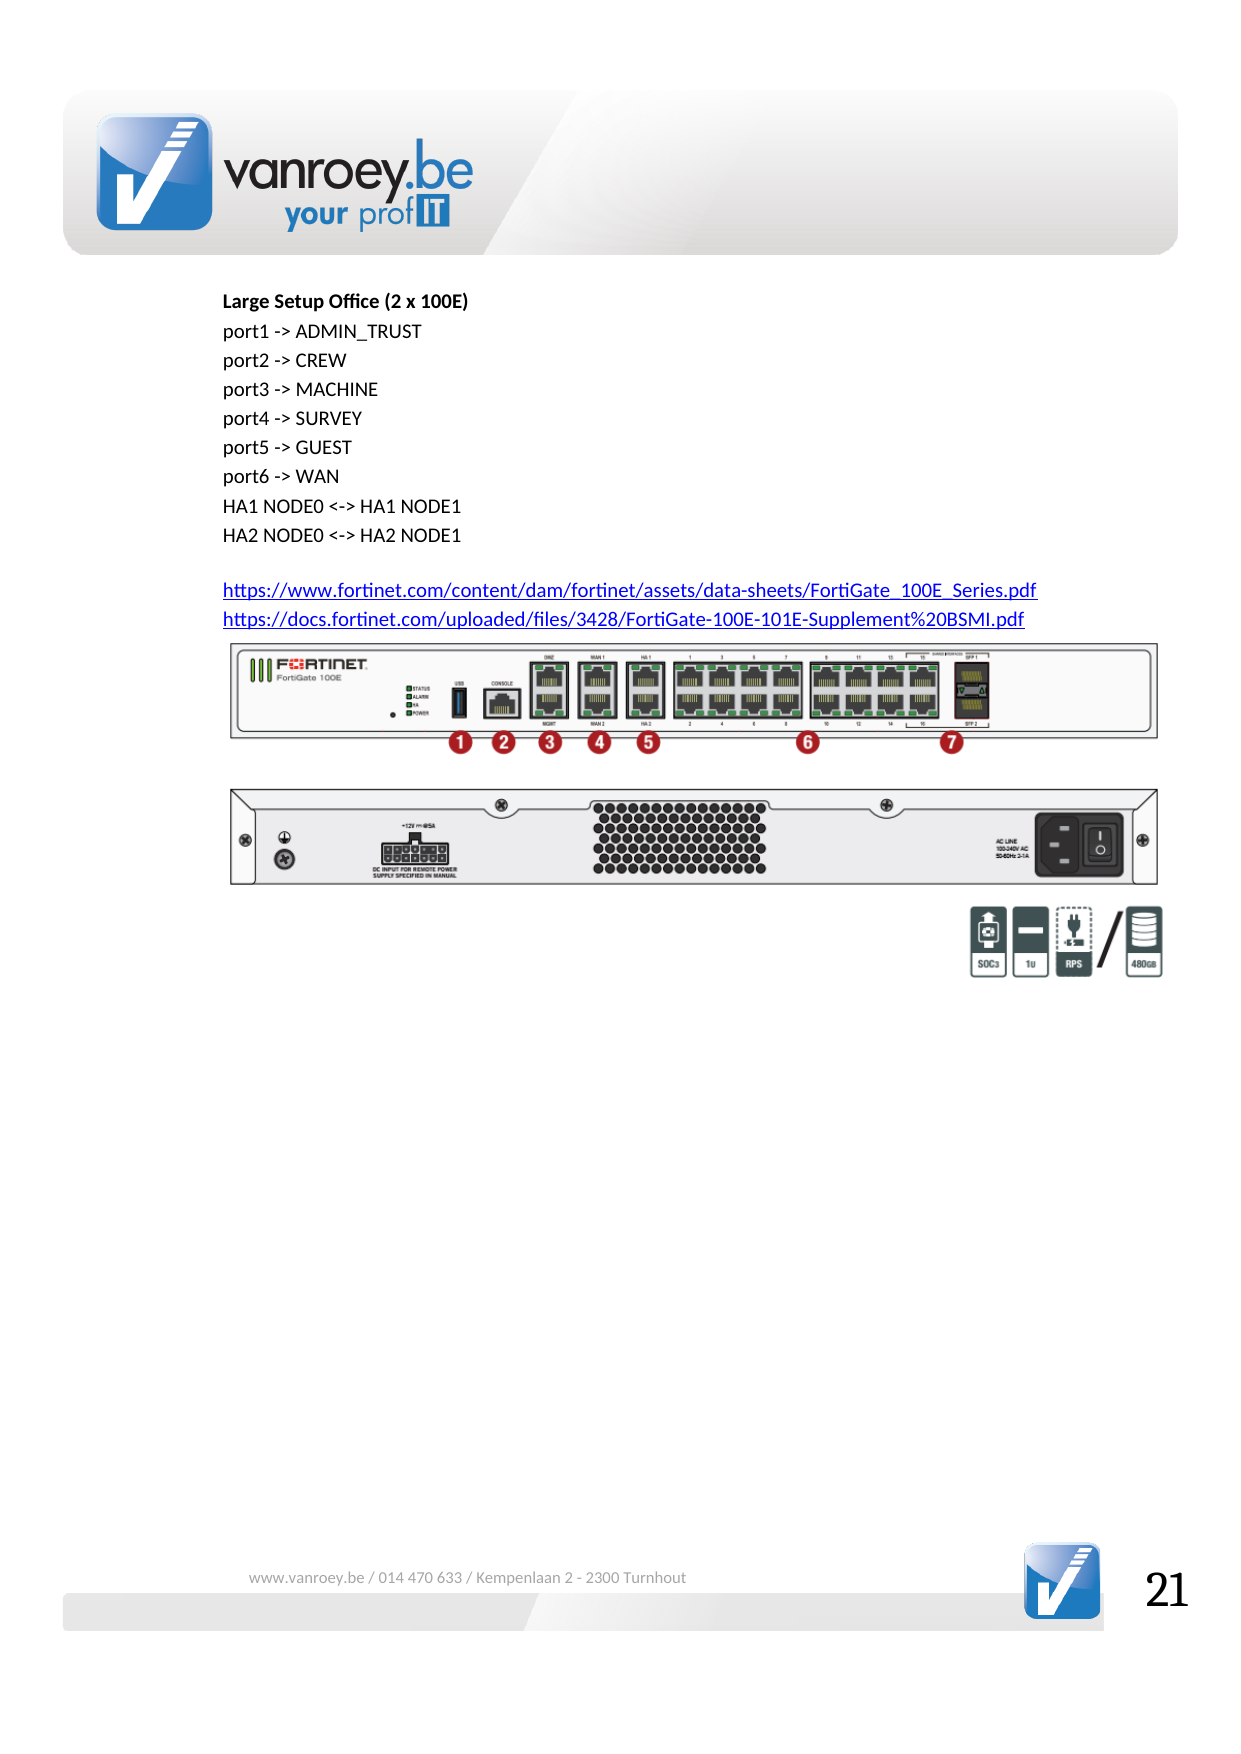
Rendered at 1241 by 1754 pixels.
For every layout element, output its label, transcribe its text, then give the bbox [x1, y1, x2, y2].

picture [62, 1542, 1103, 1631]
list https://www.fortinet.com/content/dam/fortinet/assets/data-sheets/FortiGate_100E_Series.pdf [223, 577, 1093, 603]
picture [63, 90, 1178, 255]
list https://docs.fortinet.com/uploaded/files/3428/FortiGate-100E-101E-Supplement%20BSMI.pdf [223, 606, 1093, 632]
list HA2 NODE0 <-> HA2 NODE1 [223, 522, 1093, 574]
picture [222, 635, 1168, 983]
list port1 -> ADMIN_TRUST [223, 318, 1093, 343]
list port3 -> MACHINE [223, 376, 1093, 402]
list HA1 NODE0 <-> HA1 NODE1 [223, 493, 1093, 518]
list port4 -> SURVEY [223, 405, 1093, 431]
list port6 -> WAN [223, 464, 1093, 489]
list port2 -> CREW [223, 347, 1093, 372]
list Large Setup Office (2 x 100E) [223, 289, 1093, 314]
list port5 -> GUEST [223, 434, 1093, 460]
